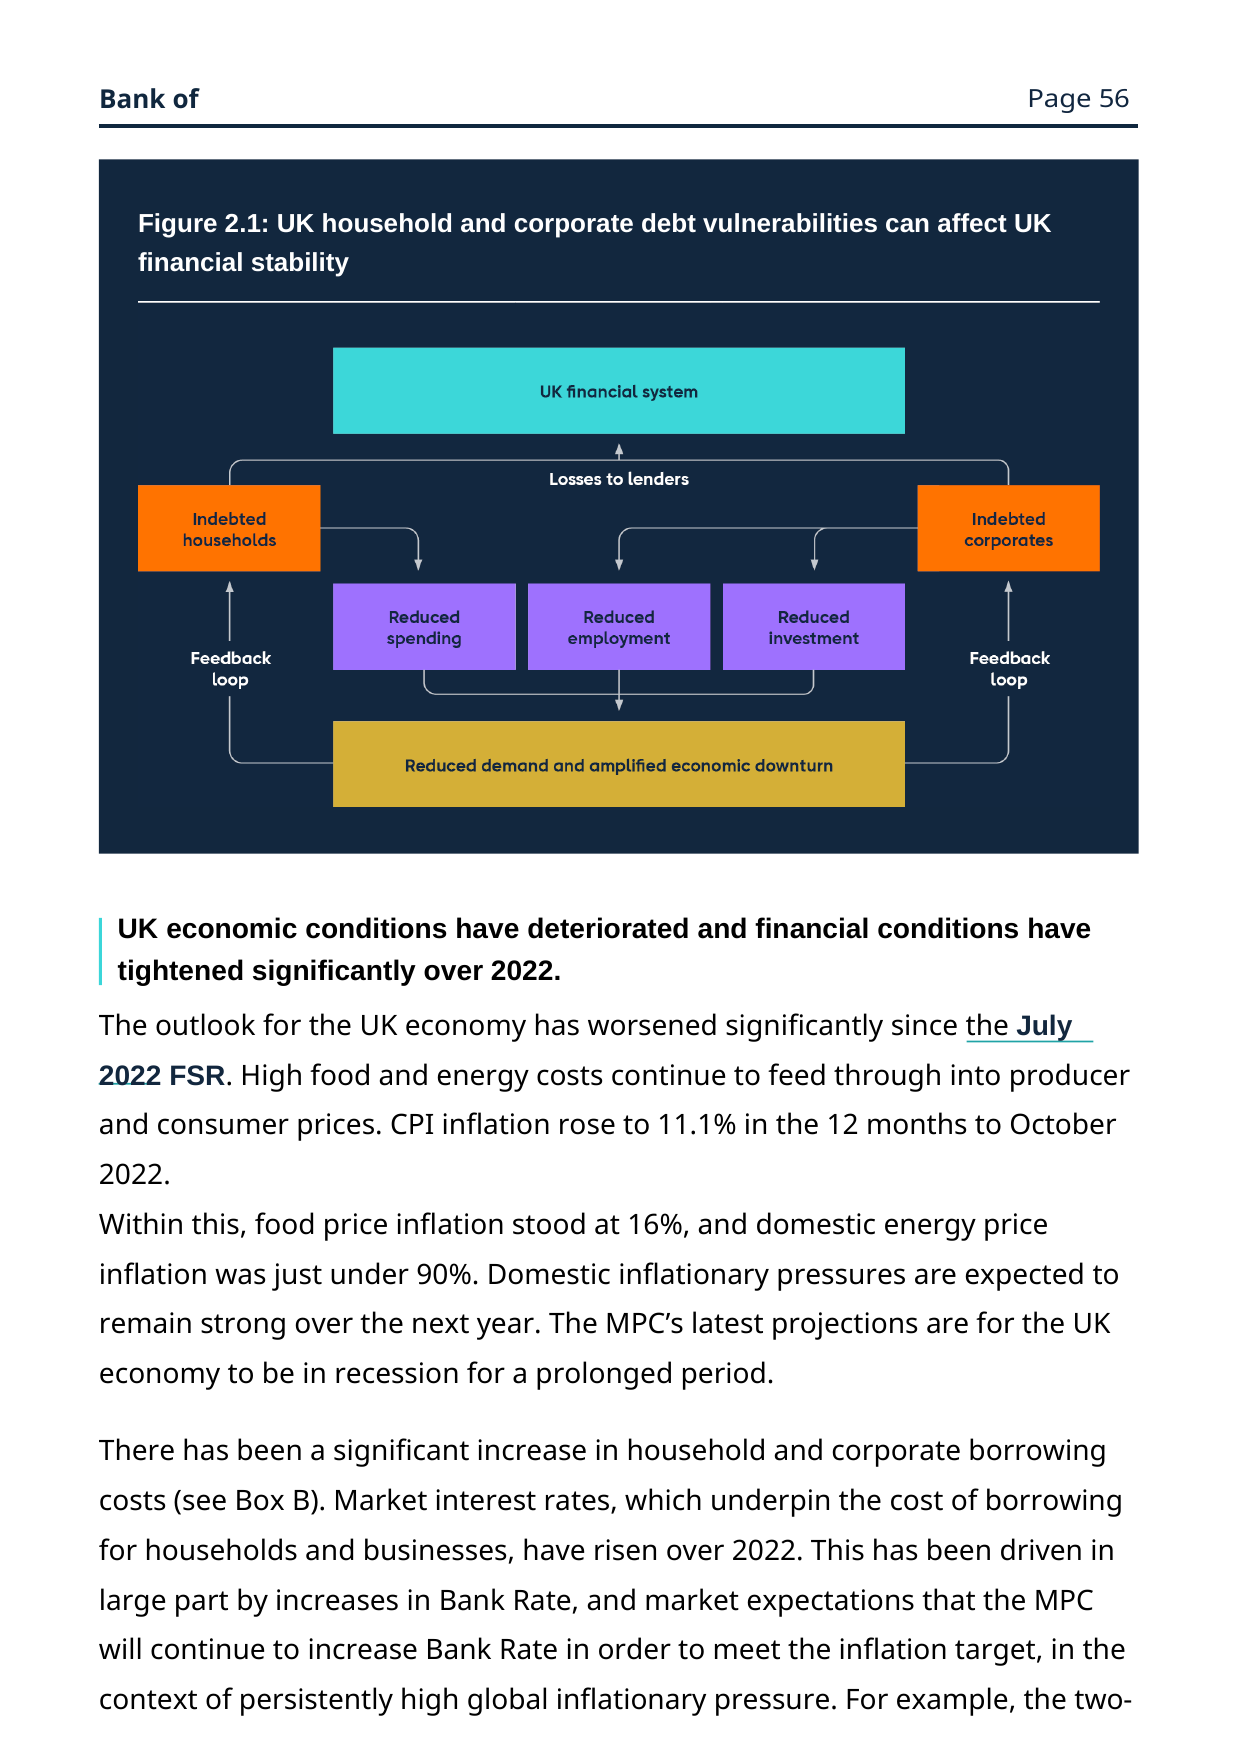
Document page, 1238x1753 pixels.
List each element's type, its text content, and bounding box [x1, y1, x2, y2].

text Within this, food price inflation stood at 16%, and domestic energy price inflation was just under 90%. Domestic inflationary pressures are expected to remain strong over the next year. The MPC’s latest projections are for the UK economy to be in recession for a prolonged period. [99, 1204, 1138, 1392]
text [99, 1430, 1138, 1718]
picture [138, 301, 1100, 807]
subtitle UK economic conditions have deteriorated and financial conditions have tightened significantly over 2022. [117, 912, 1149, 986]
text The outlook for the UK economy has worsened significantly since the July 2022 FSR. High food and energy costs continue to feed through into producer and consumer prices. CPI inflation rose to 11.1% in the 12 months to October 2022. [99, 1005, 1138, 1193]
